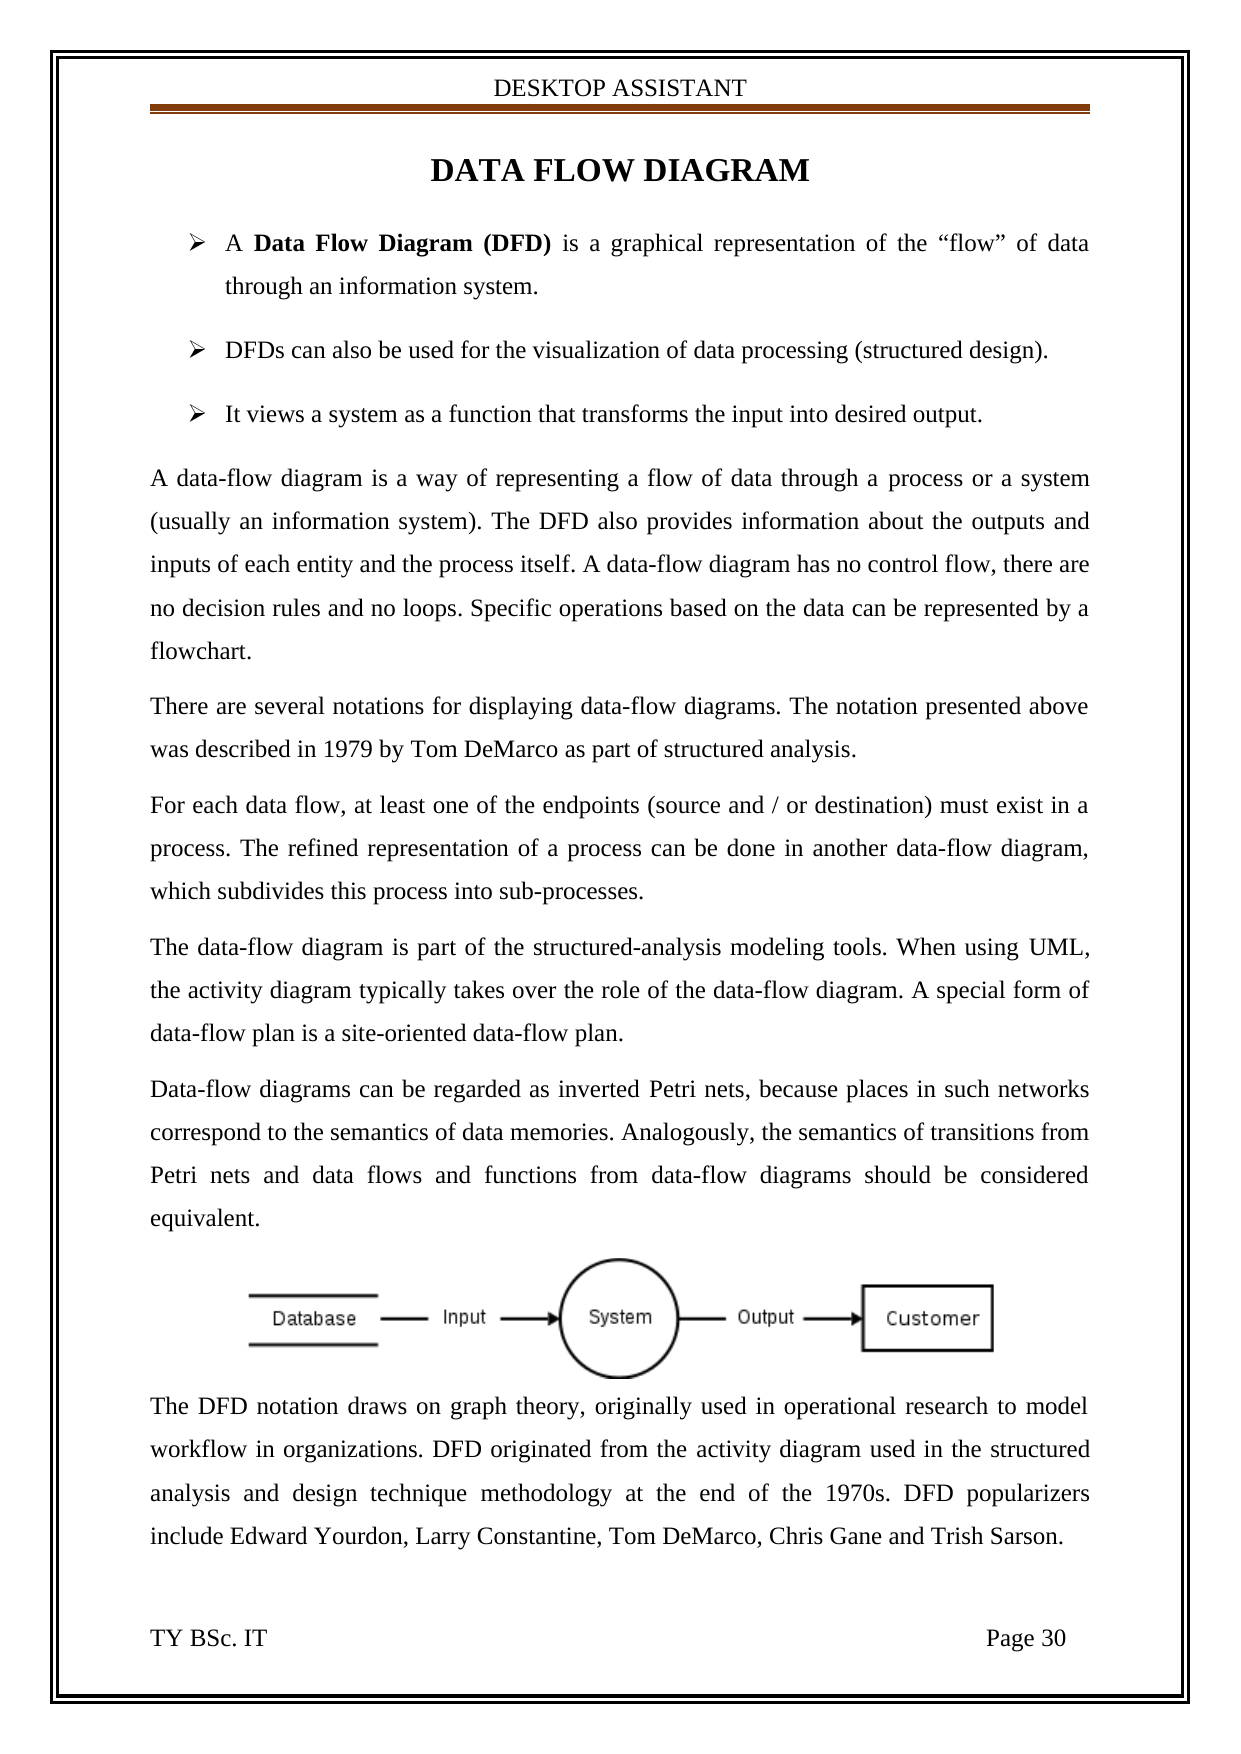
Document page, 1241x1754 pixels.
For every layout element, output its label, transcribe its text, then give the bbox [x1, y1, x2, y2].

list A Data Flow Diagram (DFD) is a graphical representation of the “flow” of data through an information system. [187, 228, 1090, 300]
text The DFD notation draws on graph theory, originally used in operational research to model workflow in organizations. DFD originated from the activity diagram used in the structured analysis and design technique methodology at the end of the 1970s. DFD popularizers include Edward Yourdon, Larry Constantine, Tom DeMarco, Chris Gane and Trish Sarson. [150, 1391, 1090, 1549]
text A data-flow diagram is a way of representing a flow of data through a process or a system (usually an information system). The DFD also provides information about the outputs and inputs of each entity and the process itself. A data-flow diagram has no control flow, there are no decision rules and no loops. Specific operations based on the data can be represented by a flowchart. [150, 463, 1090, 664]
text DATA FLOW DIAGRAM [150, 150, 1090, 188]
list It views a system as a function that transforms the input into desired output. [187, 399, 1090, 428]
picture [246, 1258, 994, 1379]
text There are several notations for displaying data-flow diagrams. The notation presented above was described in 1979 by Tom DeMarco as part of structured analysis. [150, 691, 1090, 763]
text Data-flow diagrams can be regarded as inverted Petri nets, because places in such networks correspond to the semantics of data memories. Analogously, the semantics of transitions from Petri nets and data flows and functions from data-flow diagrams should be considered equivalent. [150, 1074, 1090, 1232]
text For each data flow, at least one of the endpoints (source and / or destination) must exist in a process. The refined representation of a process can be done in another data-flow diagram, which subdivides this process into sub-processes. [150, 790, 1090, 905]
list DFDs can also be used for the visualization of data processing (structured design). [187, 335, 1090, 364]
text The data-flow diagram is part of the structured-analysis modeling tools. When using UML, the activity diagram typically takes over the role of the data-flow diagram. A special form of data-flow plan is a site-oriented data-flow plan. [150, 932, 1090, 1047]
